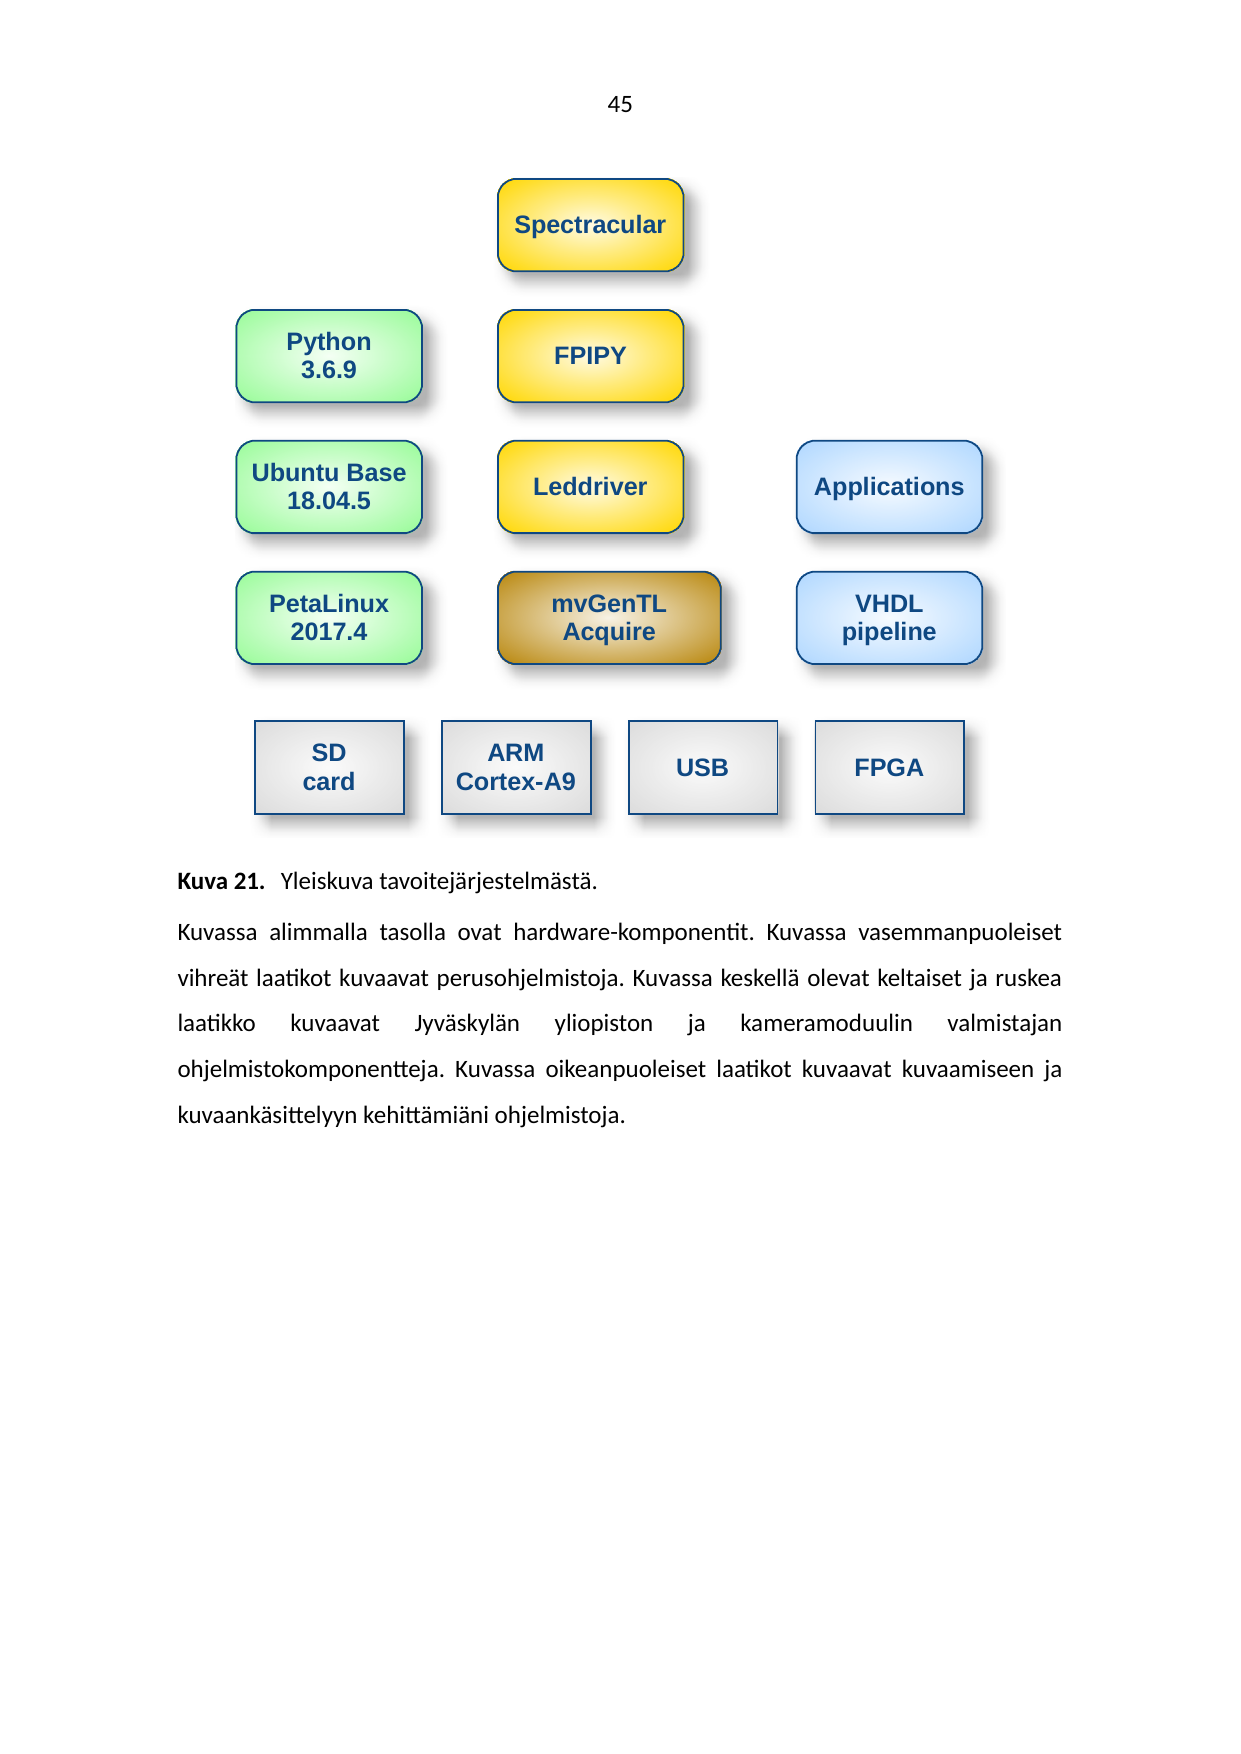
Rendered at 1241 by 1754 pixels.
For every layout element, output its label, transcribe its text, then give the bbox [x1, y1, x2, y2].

text Kuva 21. Yleiskuva tavoitejärjestelmästä. [177, 865, 1063, 895]
text Kuvassa alimmalla tasolla ovat hardware-komponentit. Kuvassa vasemmanpuoleiset vihreät laatikot kuvaavat perusohjelmistoja. Kuvassa keskellä olevat keltaiset ja ruskea laatikko kuvaavat Jyväskylän yliopiston ja kameramoduulin valmistajan ohjelmistokomponentteja. Kuvassa oikeanpuoleiset laatikot kuvaavat kuvaamiseen ja kuvaankäsittelyyn kehittämiäni ohjelmistoja. [177, 916, 1063, 1129]
